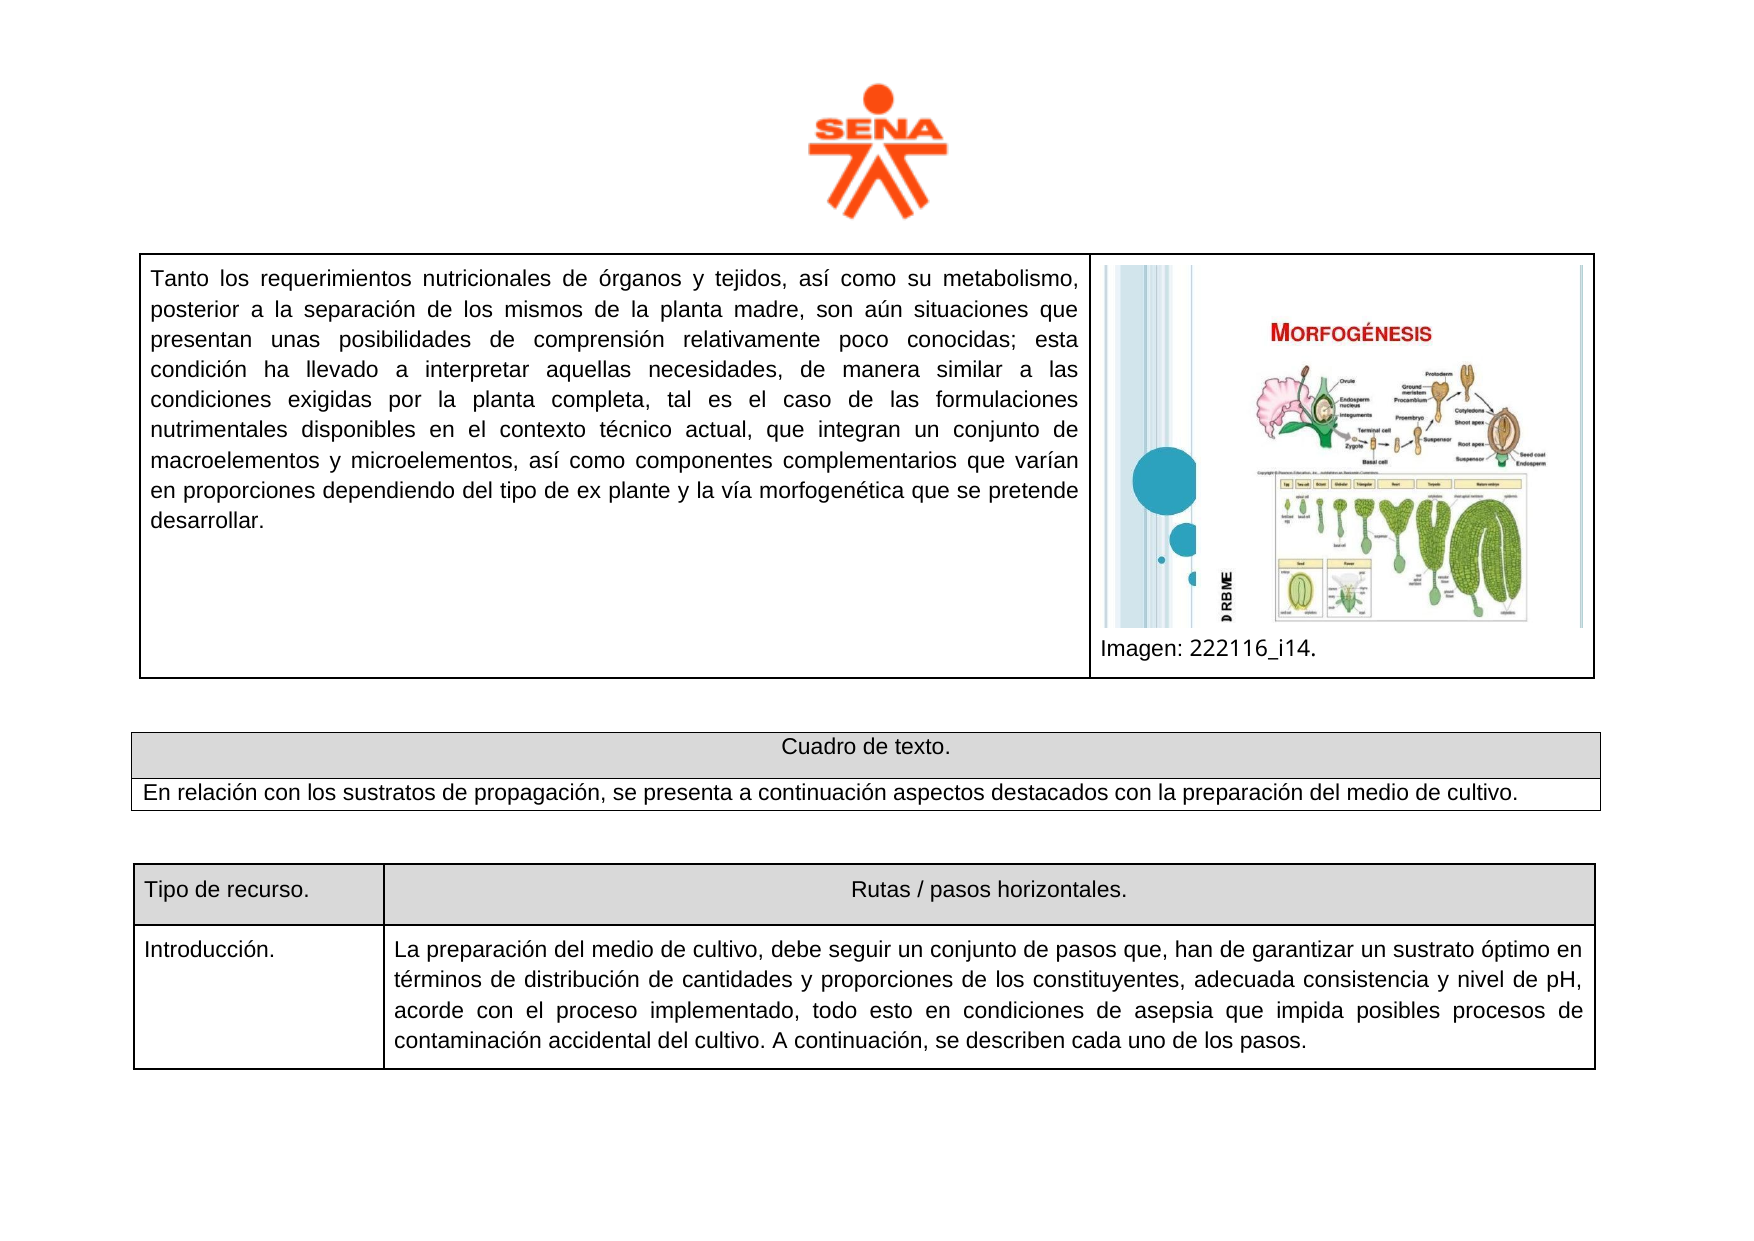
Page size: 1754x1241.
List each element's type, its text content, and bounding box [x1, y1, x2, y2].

table_cell La preparación del medio de cultivo, debe seguir un conjunto de pasos que, han de garantizar un sustrato óptimo en términos de distribución de cantidades y proporciones de los constituyentes, adecuada consistencia y nivel de pH, acorde con el proceso implementado, todo esto en condiciones de asepsia que impida posibles procesos de contaminación accidental del cultivo. A continuación, se describen cada uno de los pasos. [385, 926, 1594, 1067]
table_header Cuadro de texto. [132, 733, 1600, 778]
table_cell Introducción. [135, 926, 383, 1067]
table_cell Imagen: 222116_i14. [1091, 255, 1593, 677]
picture [1100, 265, 1583, 628]
table_cell Tanto los requerimientos nutricionales de órganos y tejidos, así como su metabolismo, posterior a la separación de los mismos de la planta madre, son aún situaciones que presentan unas posibilidades de comprensión relativamente poco conocidas; esta condición ha llevado a interpretar aquellas necesidades, de manera similar a las condiciones exigidas por la planta completa, tal es el caso de las formulaciones nutrimentales disponibles en el contexto técnico actual, que integran un conjunto de macroelementos y microelementos, así como componentes complementarios que varían en proporciones dependiendo del tipo de ex plante y la vía morfogenética que se pretende desarrollar. [141, 255, 1089, 677]
table_header Rutas / pasos horizontales. [385, 865, 1594, 924]
table_header Tipo de recurso. [135, 865, 383, 924]
table_cell En relación con los sustratos de propagación, se presenta a continuación aspectos destacados con la preparación del medio de cultivo. [132, 779, 1600, 809]
picture [796, 75, 958, 227]
